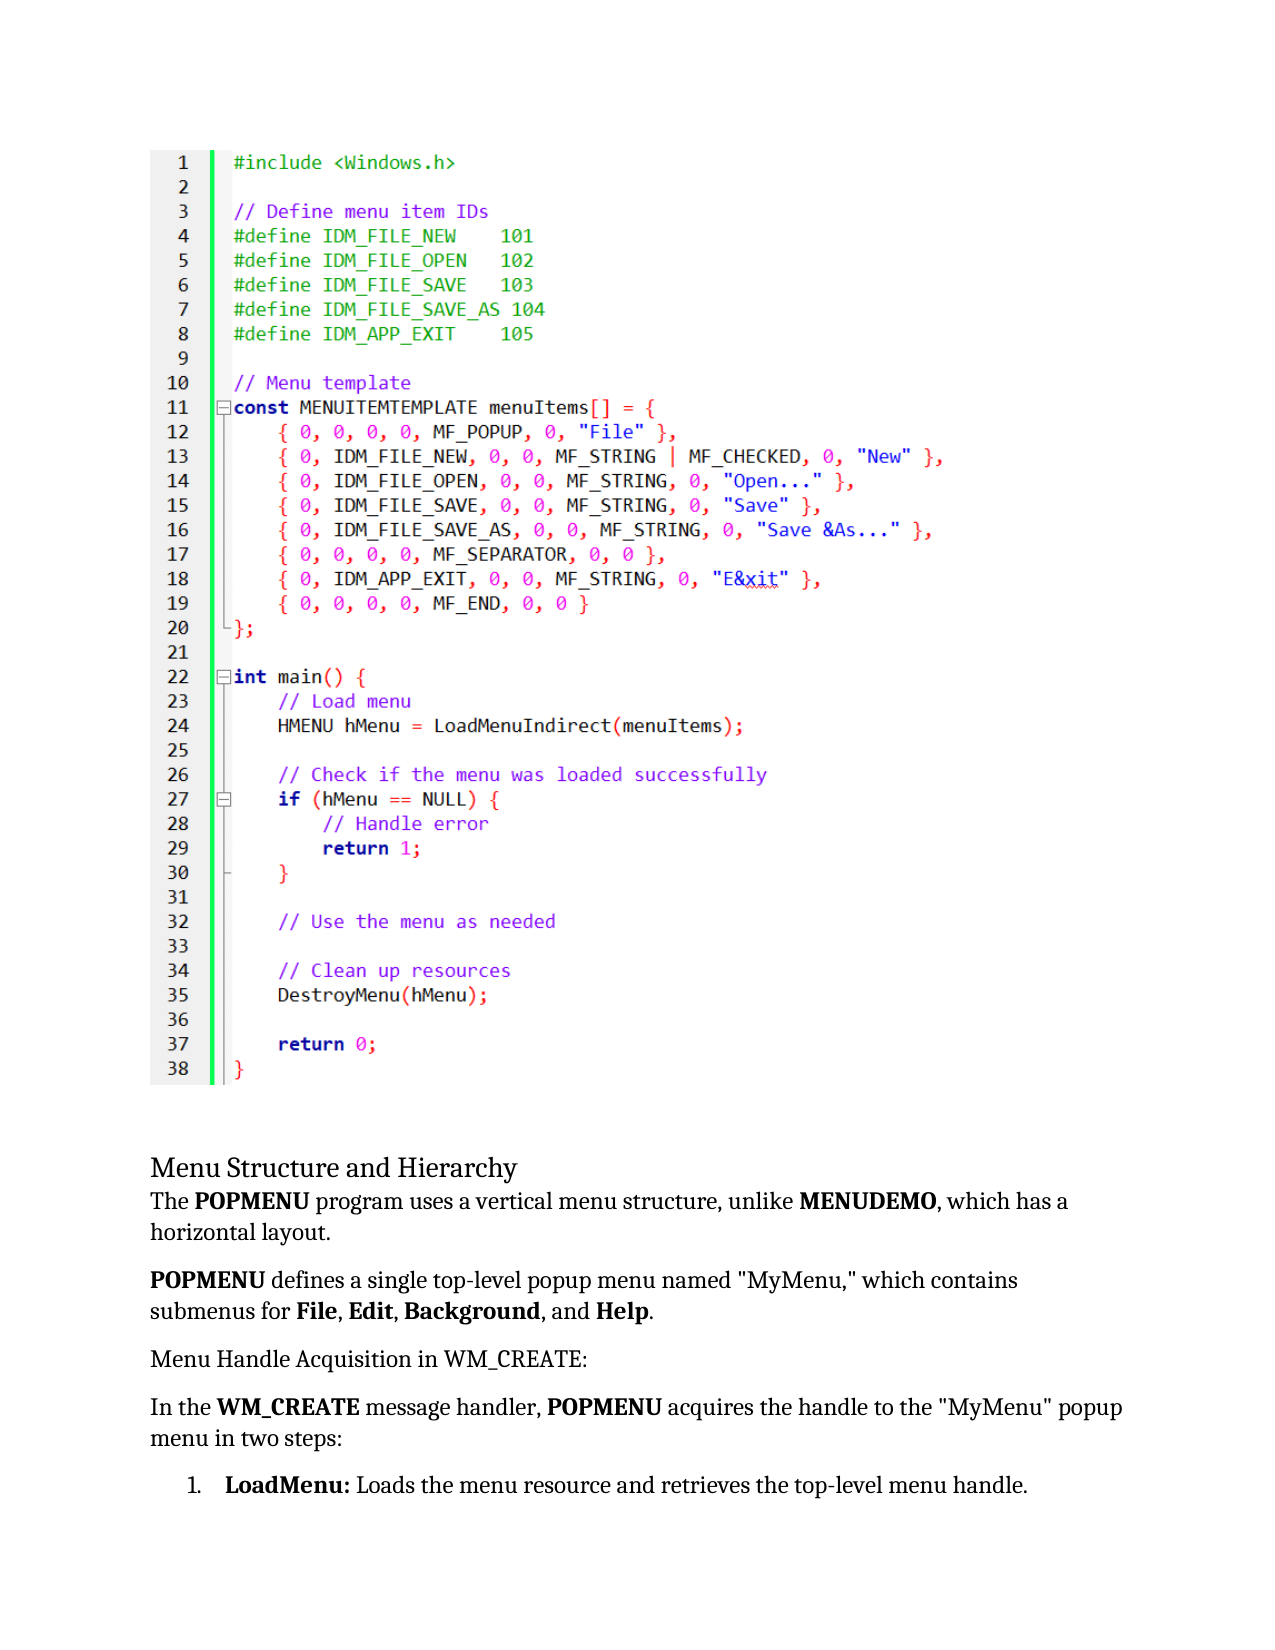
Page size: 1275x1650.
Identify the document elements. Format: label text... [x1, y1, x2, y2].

text POPMENU defines a single top-level popup menu named "MyMenu," which contains submenus for File, Edit, Background, and Help. [150, 1266, 1125, 1326]
text In the WM_CREATE message handler, POPMENU acquires the handle to the "MyMenu" popup menu in two steps: [150, 1392, 1125, 1452]
text Menu Structure and Hierarchy The POPMENU program uses a vertical menu structure, unlike MENUDEMO, which has a horizontal layout. [150, 1151, 1125, 1247]
picture [150, 150, 953, 1085]
text Menu Handle Acquisition in WM_CREATE: [150, 1345, 1125, 1373]
list LoadMenu: Loads the menu resource and retrieves the top-level menu handle. [187, 1471, 1125, 1500]
